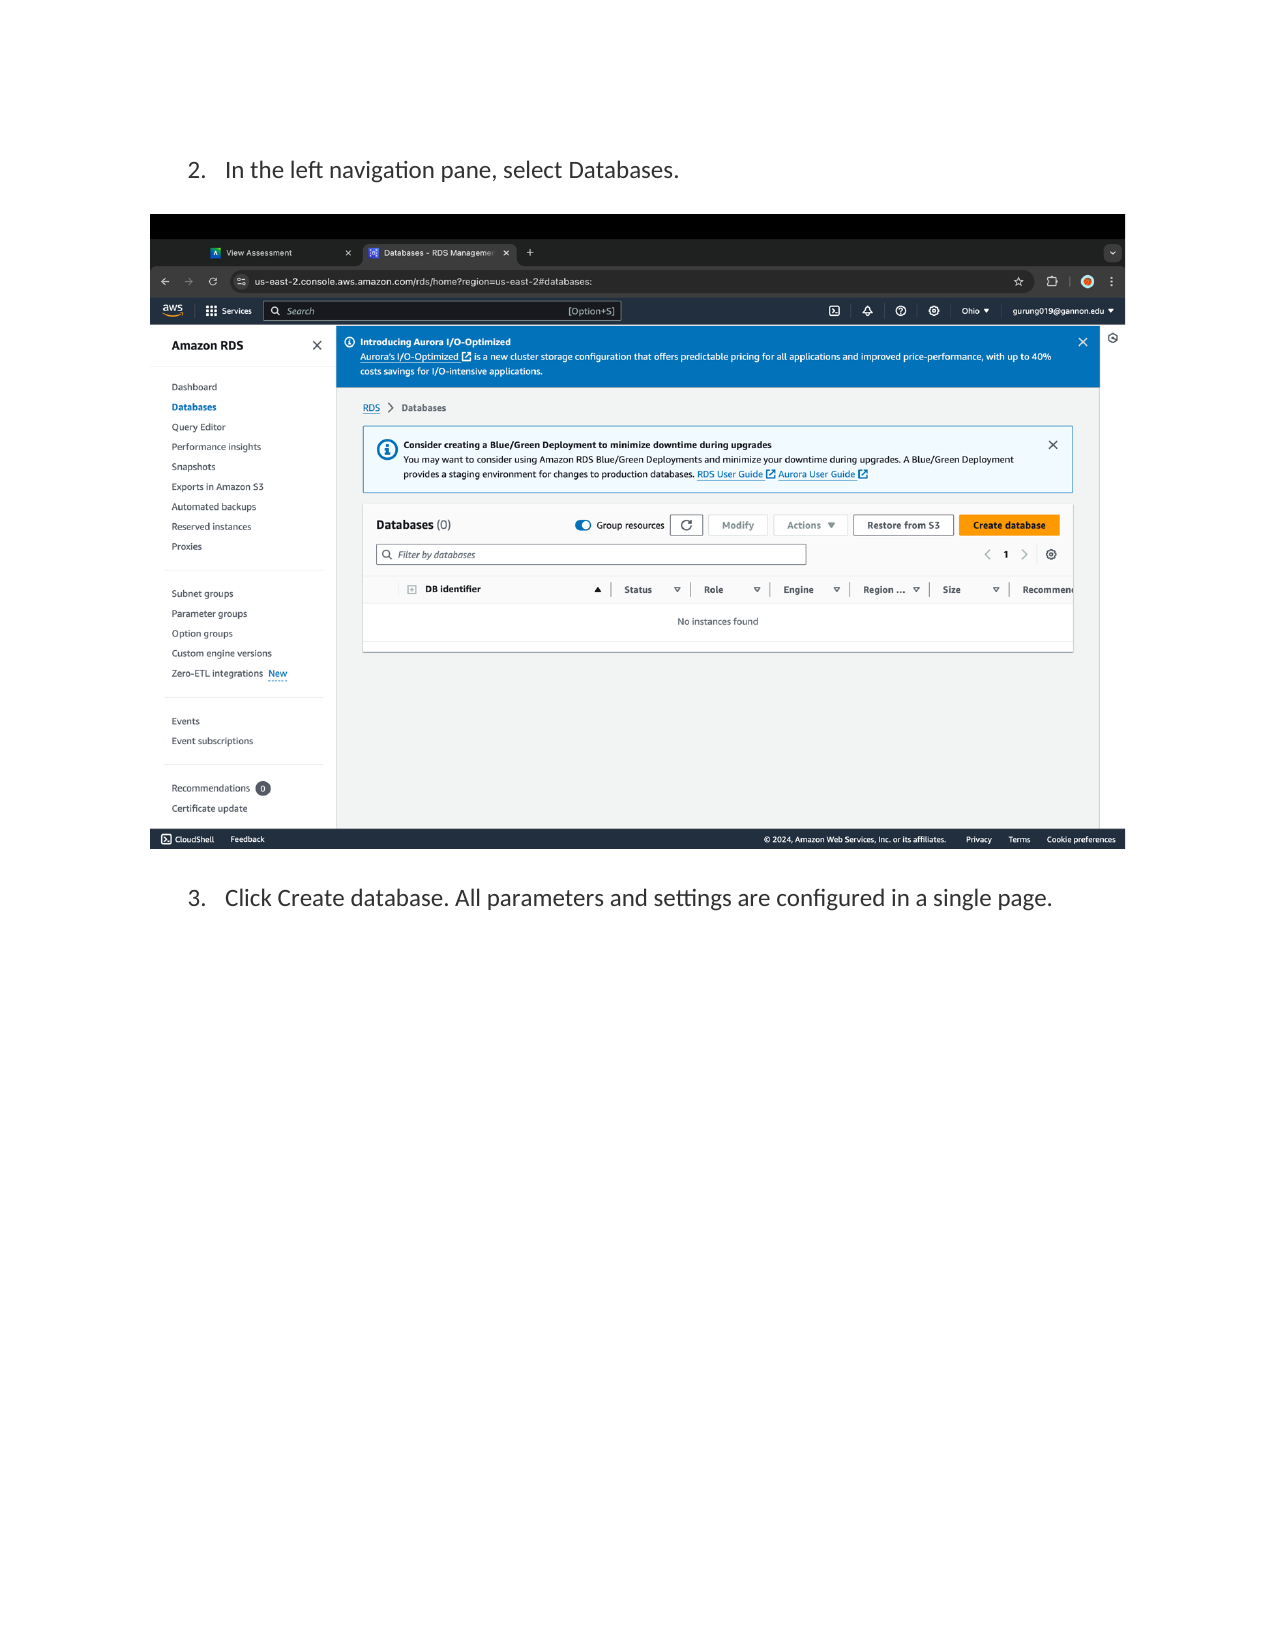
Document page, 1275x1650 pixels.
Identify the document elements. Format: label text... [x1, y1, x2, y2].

picture [150, 214, 1125, 849]
list Click Create database. All parameters and settings are configured in a single page. [187, 877, 1125, 912]
list In the left navigation pane, select Databases. [187, 150, 1125, 185]
